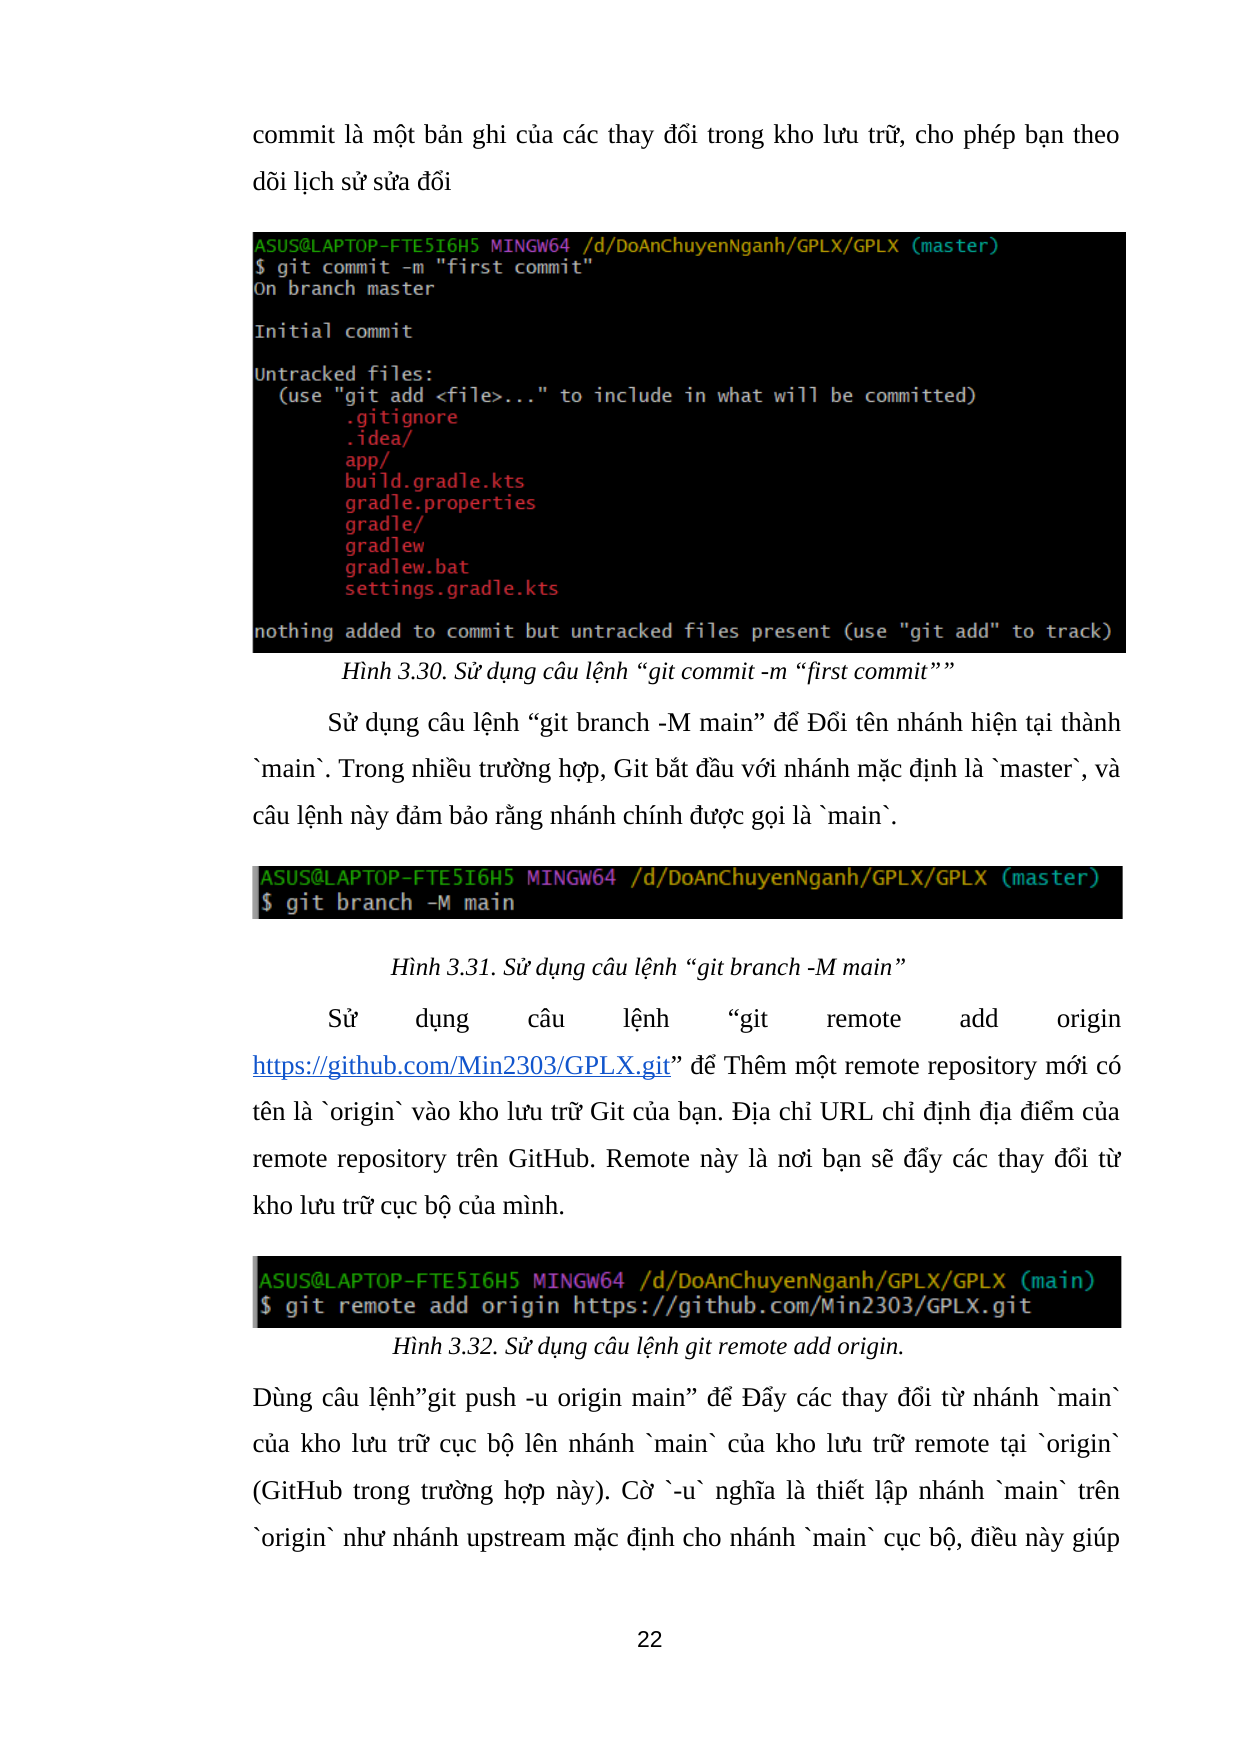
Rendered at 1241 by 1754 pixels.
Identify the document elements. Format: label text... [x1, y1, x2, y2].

picture [252, 866, 1123, 919]
text Sử dụng câu lệnh “git remote add origin https://github.com/Min2303/GPLX.git” để Thêm một remote repository mới có tên là `origin` vào kho lưu trữ Git của bạn. Địa chỉ URL chỉ định địa điểm của remote repository trên GitHub. Remote này là nơi bạn sẽ đẩy các thay đổi từ kho lưu trữ cục bộ của mình. [252, 1002, 1122, 1220]
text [252, 118, 1122, 196]
text Sử dụng câu lệnh “git branch -M main” để Đổi tên nhánh hiện tại thành `main`. Trong nhiều trường hợp, Git bắt đầu với nhánh mặc định là `master`, và câu lệnh này đảm bảo rằng nhánh chính được gọi là `main`. [252, 706, 1122, 830]
picture [252, 1256, 1122, 1328]
picture [252, 232, 1126, 653]
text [252, 1381, 1122, 1552]
